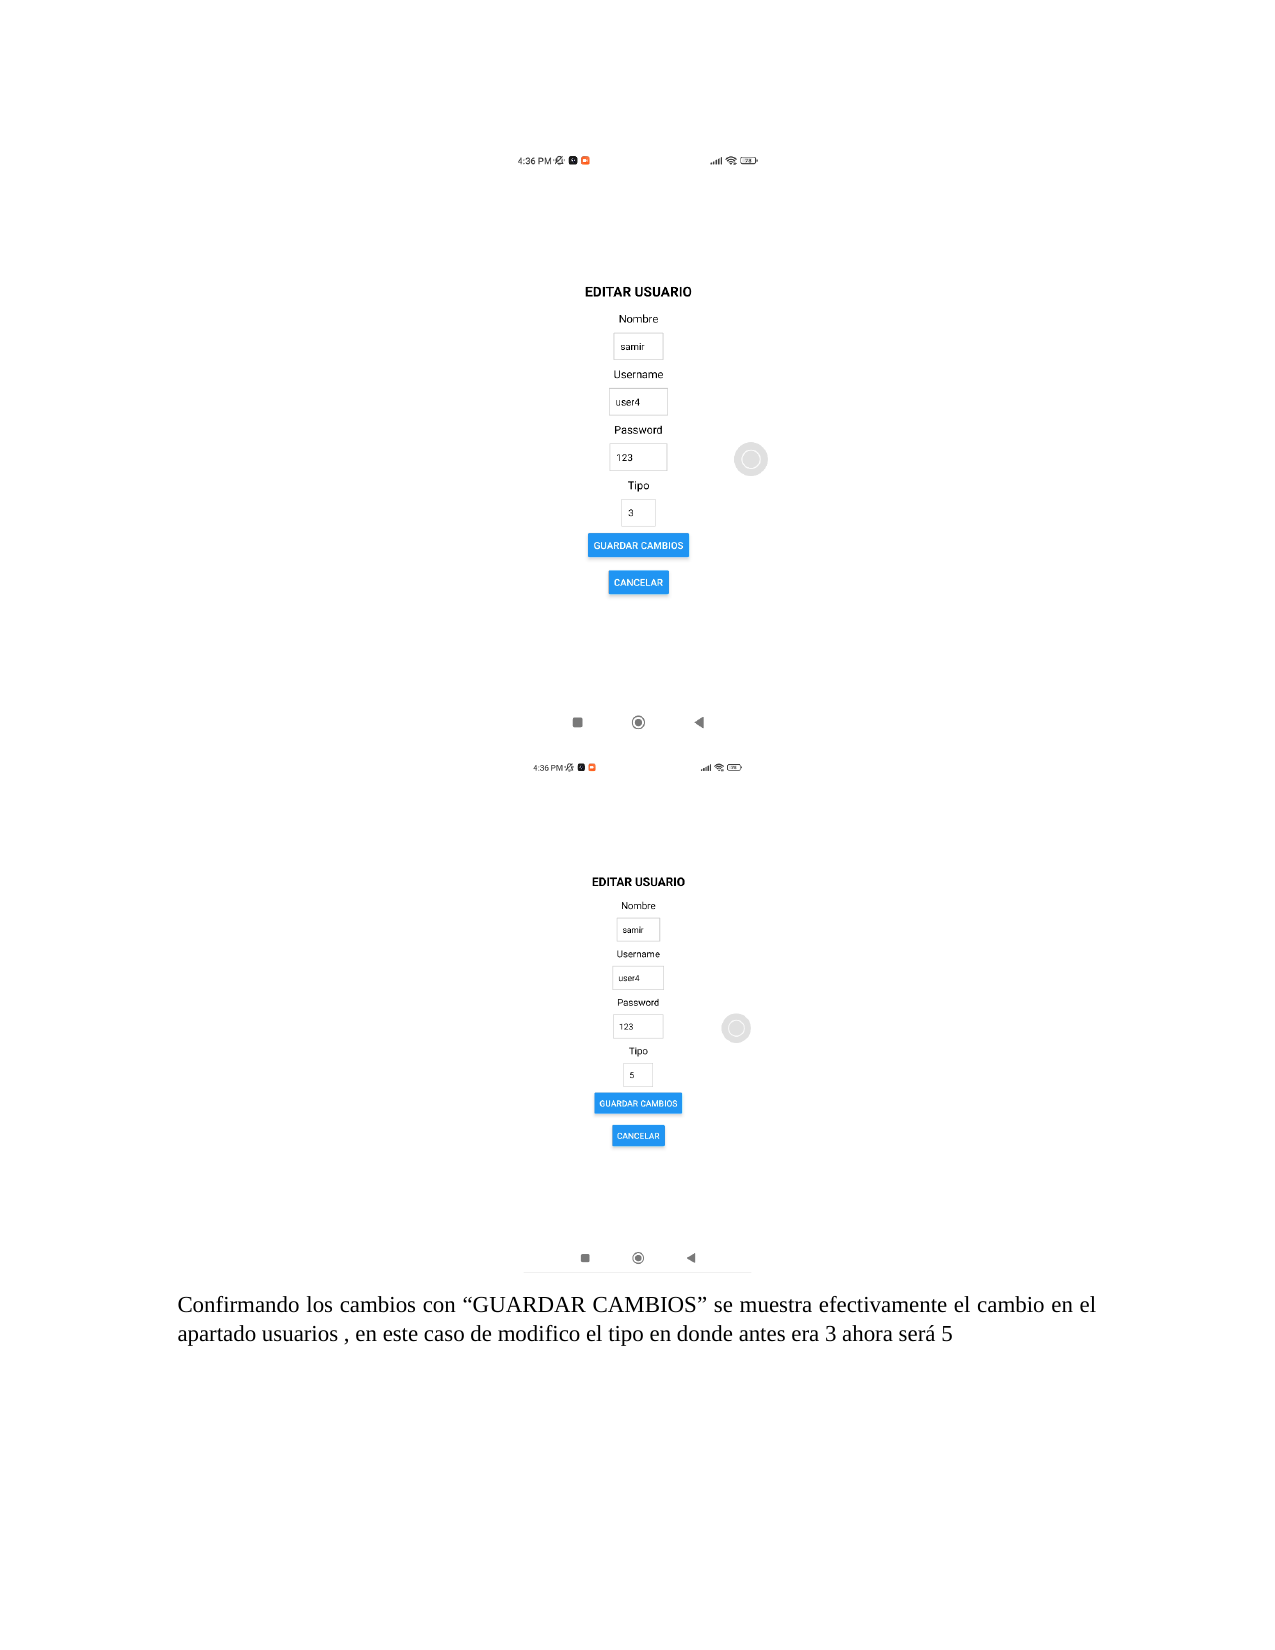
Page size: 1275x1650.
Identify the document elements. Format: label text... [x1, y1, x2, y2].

picture [523, 755, 752, 1273]
picture [506, 147, 769, 737]
text Confirmando los cambios con “GUARDAR CAMBIOS” se muestra efectivamente el cambio en el apartado usuarios , en este caso de modifico el tipo en donde antes era 3 ahora será 5 [177, 1291, 1098, 1346]
